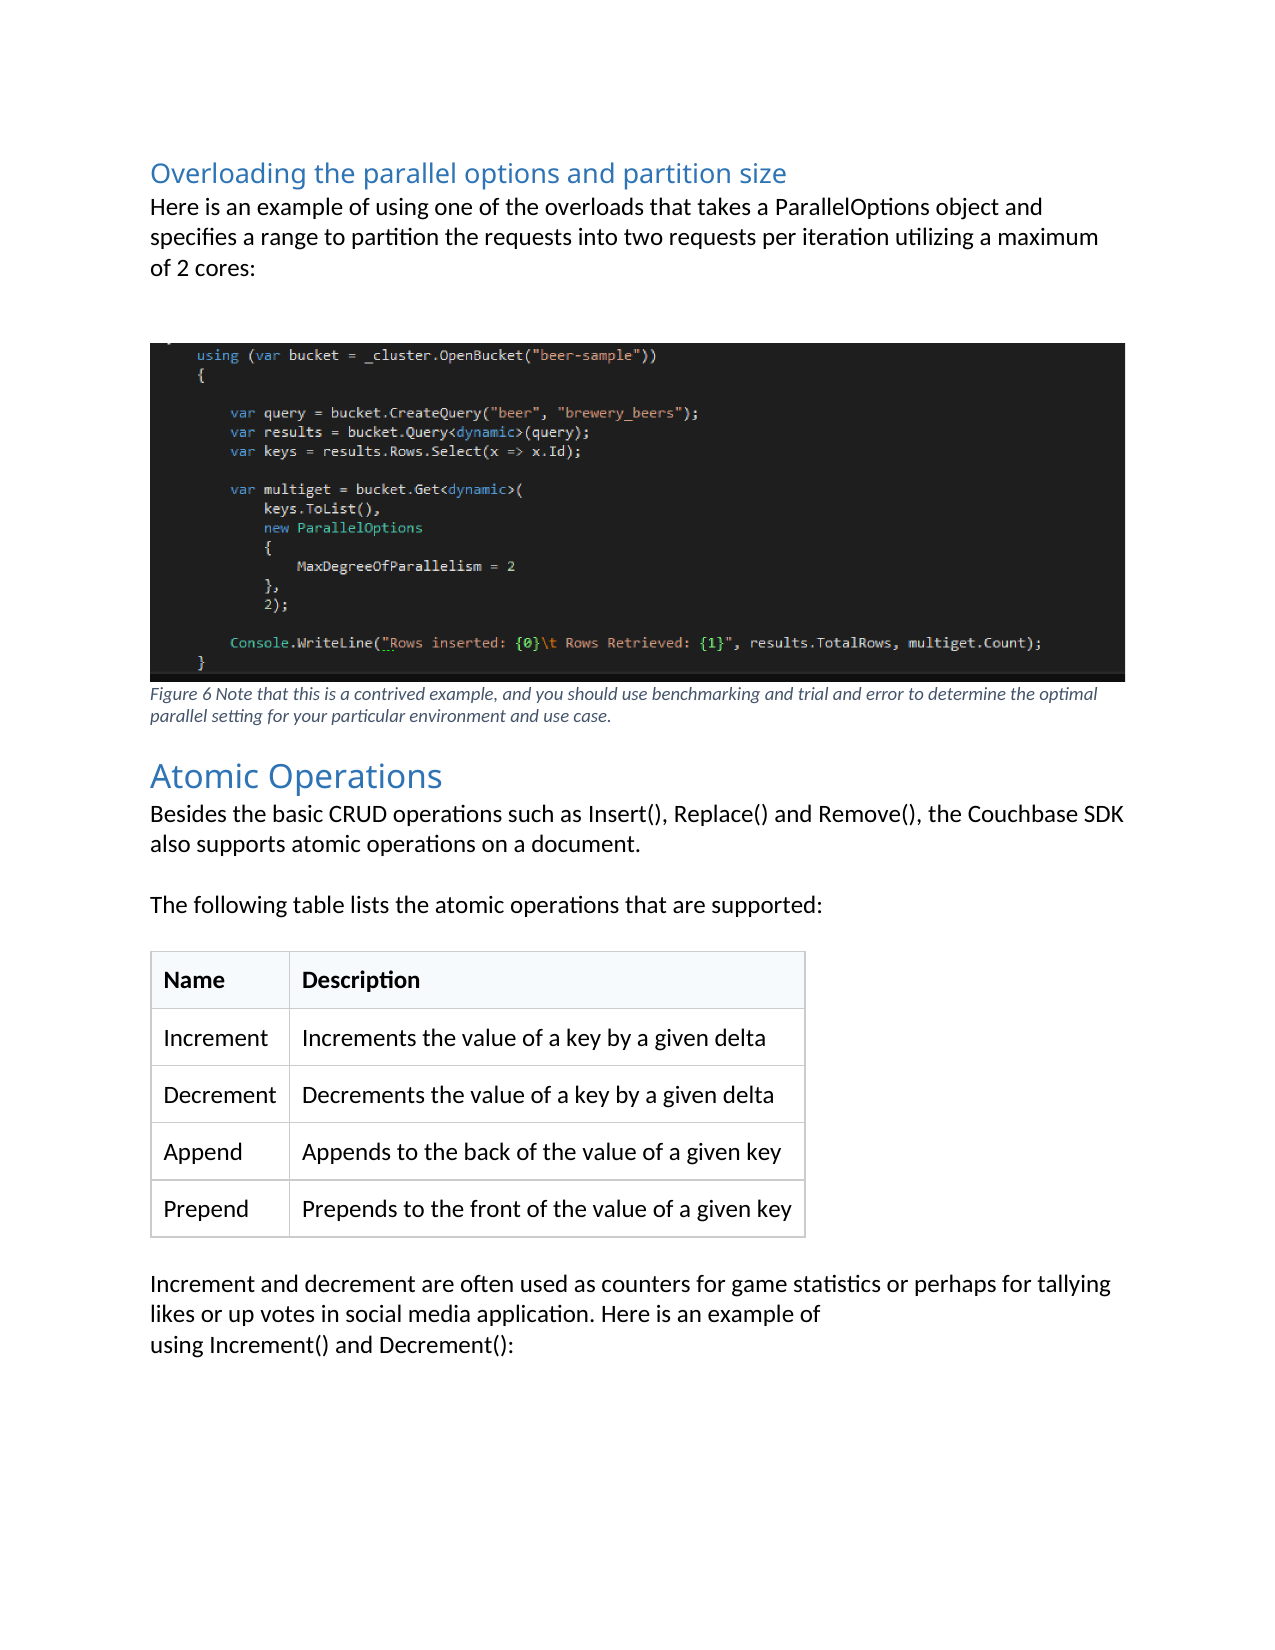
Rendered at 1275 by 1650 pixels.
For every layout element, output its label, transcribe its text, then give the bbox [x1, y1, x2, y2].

picture [150, 343, 1125, 682]
table_header Description [290, 952, 804, 1008]
table_cell Prepend [152, 1181, 289, 1236]
table_cell Prepends to the front of the value of a given key [290, 1181, 804, 1236]
table_cell Increments the value of a key by a given delta [290, 1009, 804, 1065]
table_header Name [152, 952, 289, 1008]
subtitle Overloading the parallel options and partition size [150, 154, 1125, 191]
table_cell Decrements the value of a key by a given delta [290, 1066, 804, 1122]
text The following table lists the atomic operations that are supported: [150, 889, 1125, 920]
table_cell Appends to the back of the value of a given key [290, 1123, 804, 1179]
table_cell Decrement [152, 1066, 289, 1122]
text Besides the basic CRUD operations such as Insert(), Replace() and Remove(), the Couchbase SDK also supports atomic operations on a document. [150, 798, 1125, 859]
text Here is an example of using one of the overloads that takes a ParallelOptions object and specifies a range to partition the requests into two requests per iteration utilizing a maximum of 2 cores: [150, 191, 1125, 283]
subtitle Atomic Operations [150, 753, 1125, 798]
text Increment and decrement are often used as counters for game statistics or perhaps for tallying likes or up votes in social media application. Here is an example of using Increment() and Decrement(): [150, 1268, 1125, 1360]
table_cell Increment [152, 1009, 289, 1065]
table_cell Append [152, 1123, 289, 1179]
